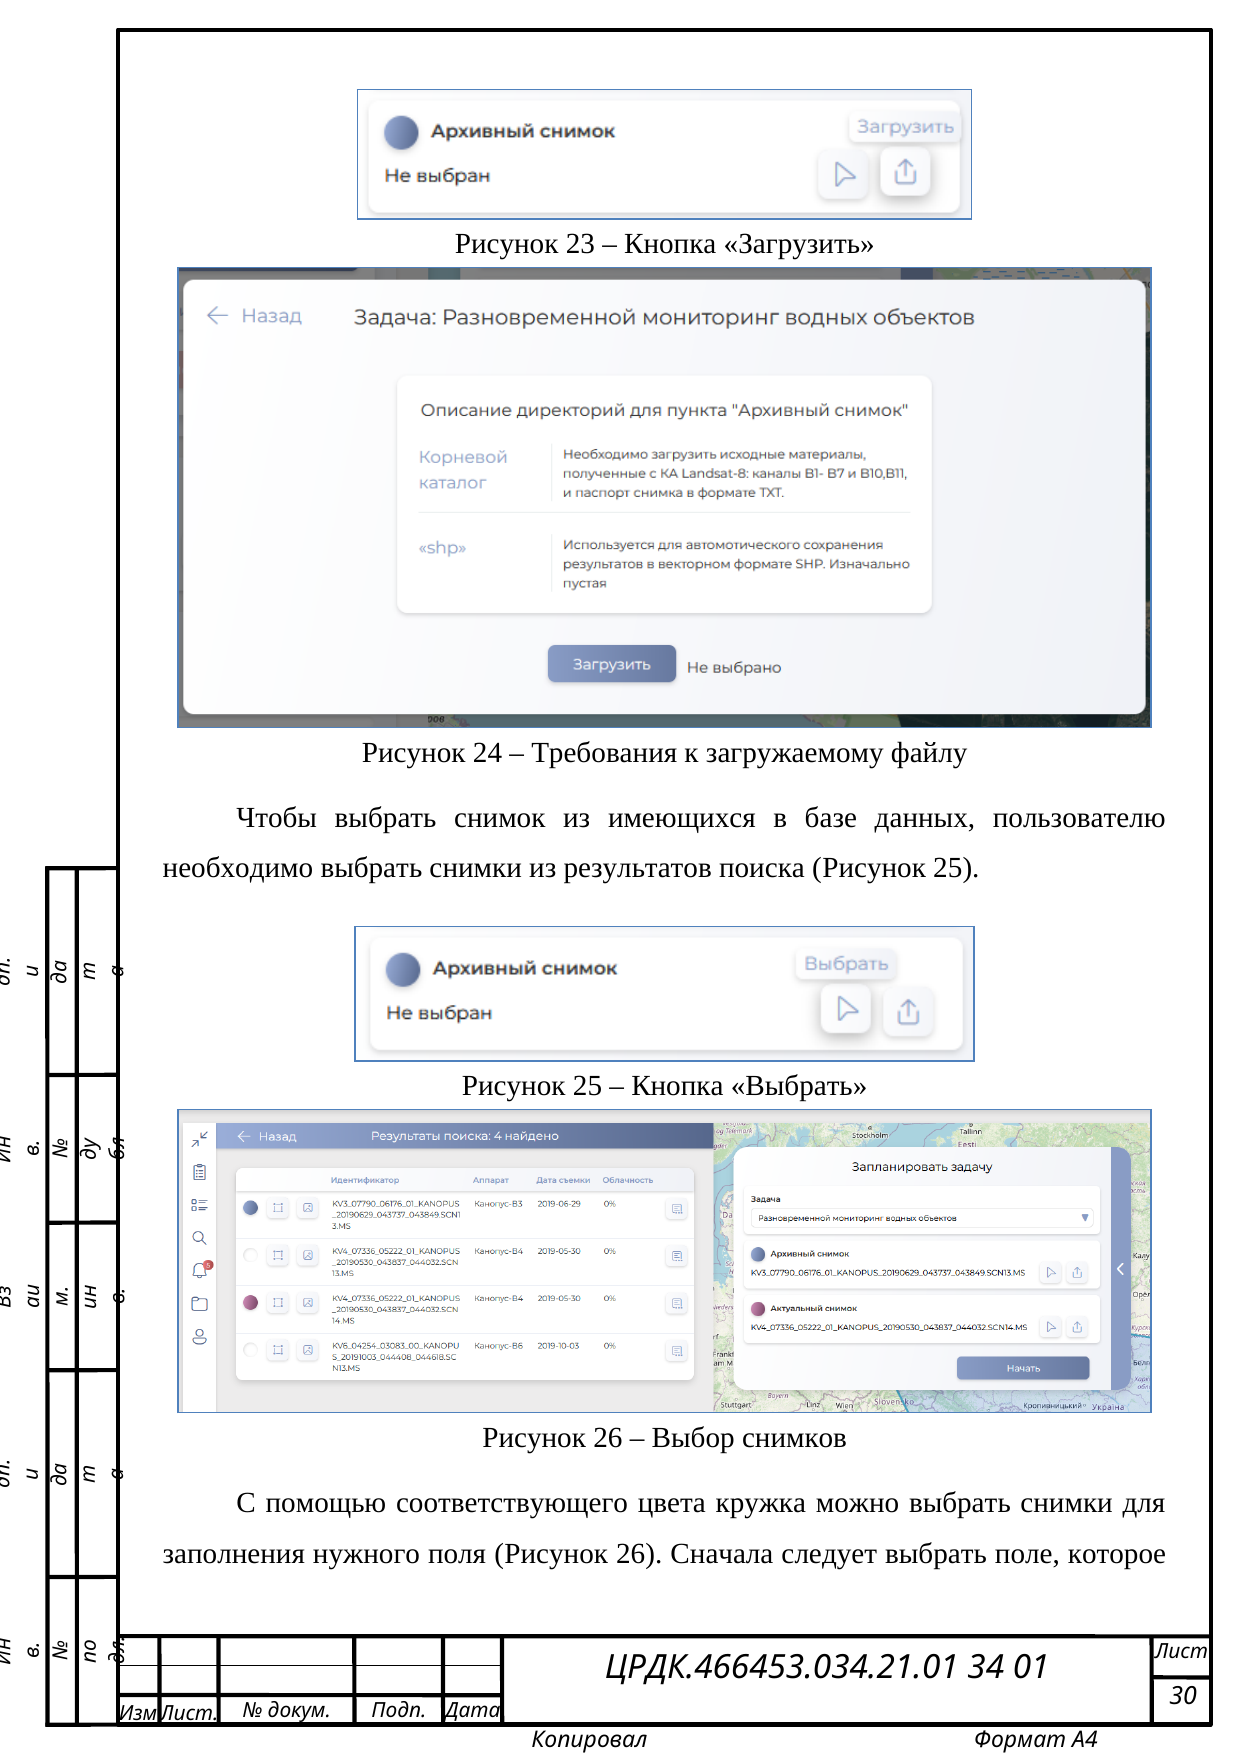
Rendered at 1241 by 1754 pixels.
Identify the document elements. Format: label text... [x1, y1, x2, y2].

picture [358, 90, 971, 218]
text Чтобы выбрать снимок из имеющихся в базе данных, пользователю необходимо выбрать снимки из результатов поиска (Рисунок 25). [162, 800, 1167, 884]
picture [179, 1110, 1150, 1412]
picture [179, 268, 1150, 727]
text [162, 1485, 1167, 1569]
picture [356, 927, 973, 1060]
